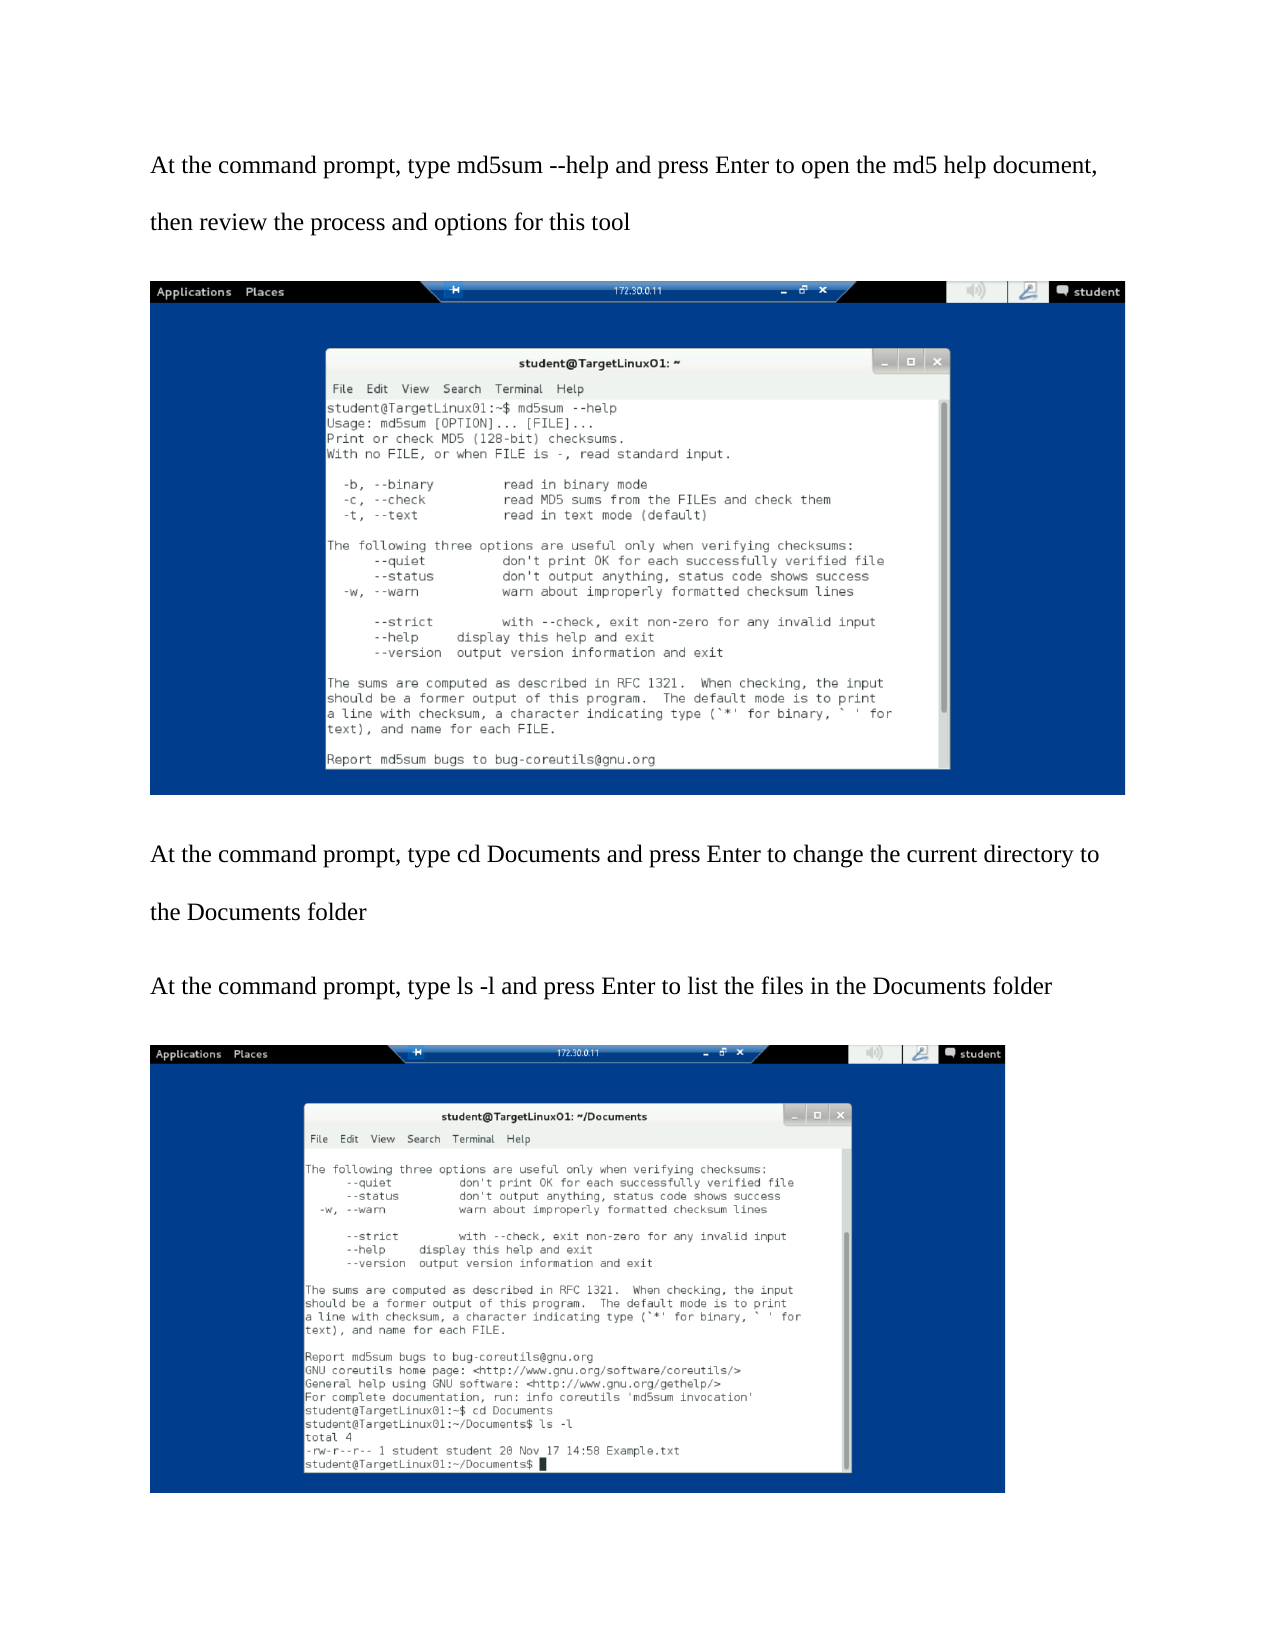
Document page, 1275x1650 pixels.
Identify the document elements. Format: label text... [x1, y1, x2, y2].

text At the command prompt, type md5sum --help and press Enter to open the md5 help document, then review the process and options for this tool [150, 150, 1125, 236]
text At the command prompt, type ls -l and press Enter to list the files in the Documents folder [150, 971, 1125, 1000]
picture [150, 281, 1125, 795]
picture [150, 1045, 1005, 1493]
text At the command prompt, type cd Documents and press Enter to change the current directory to the Documents folder [150, 839, 1125, 926]
